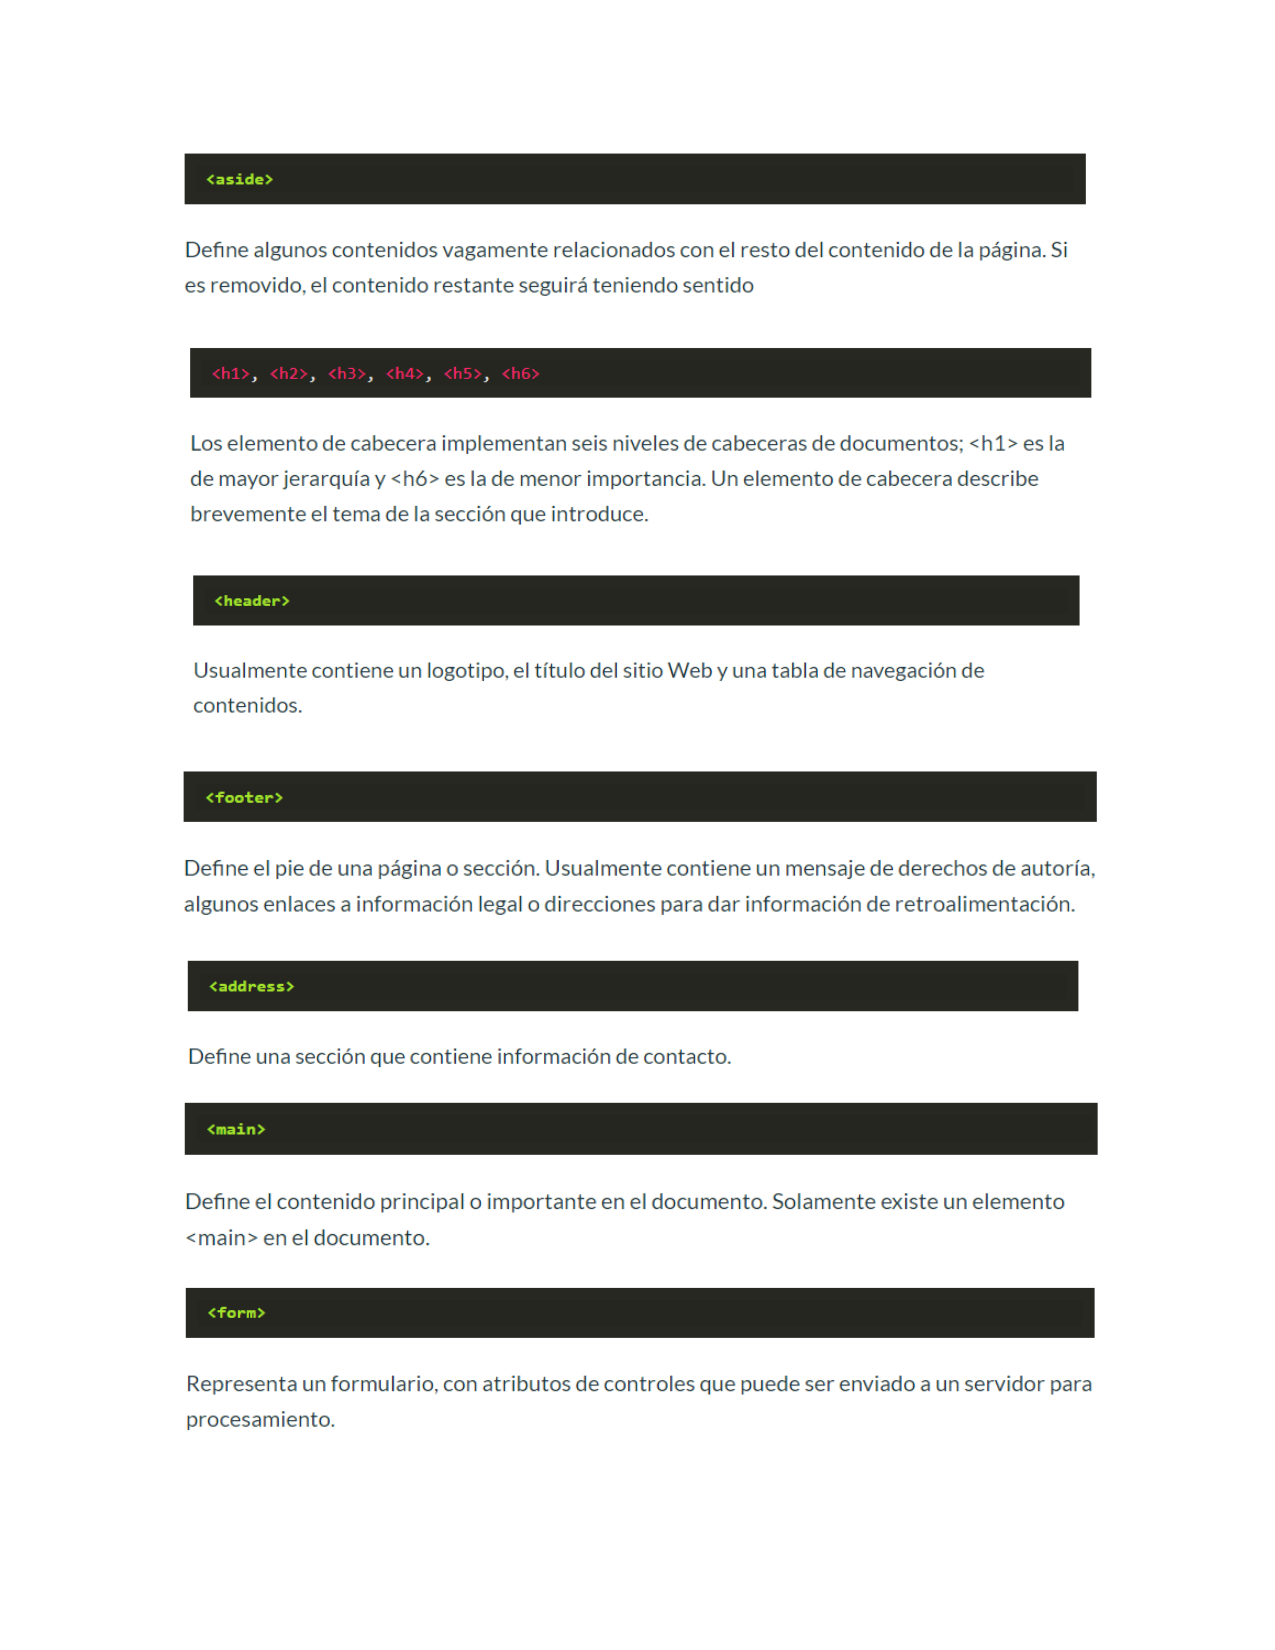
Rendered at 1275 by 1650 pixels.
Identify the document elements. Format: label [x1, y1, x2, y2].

picture [177, 326, 1098, 539]
picture [177, 557, 1098, 730]
picture [177, 147, 1098, 308]
picture [177, 1095, 1098, 1260]
picture [177, 1278, 1098, 1439]
picture [177, 748, 1098, 934]
picture [177, 952, 1098, 1077]
